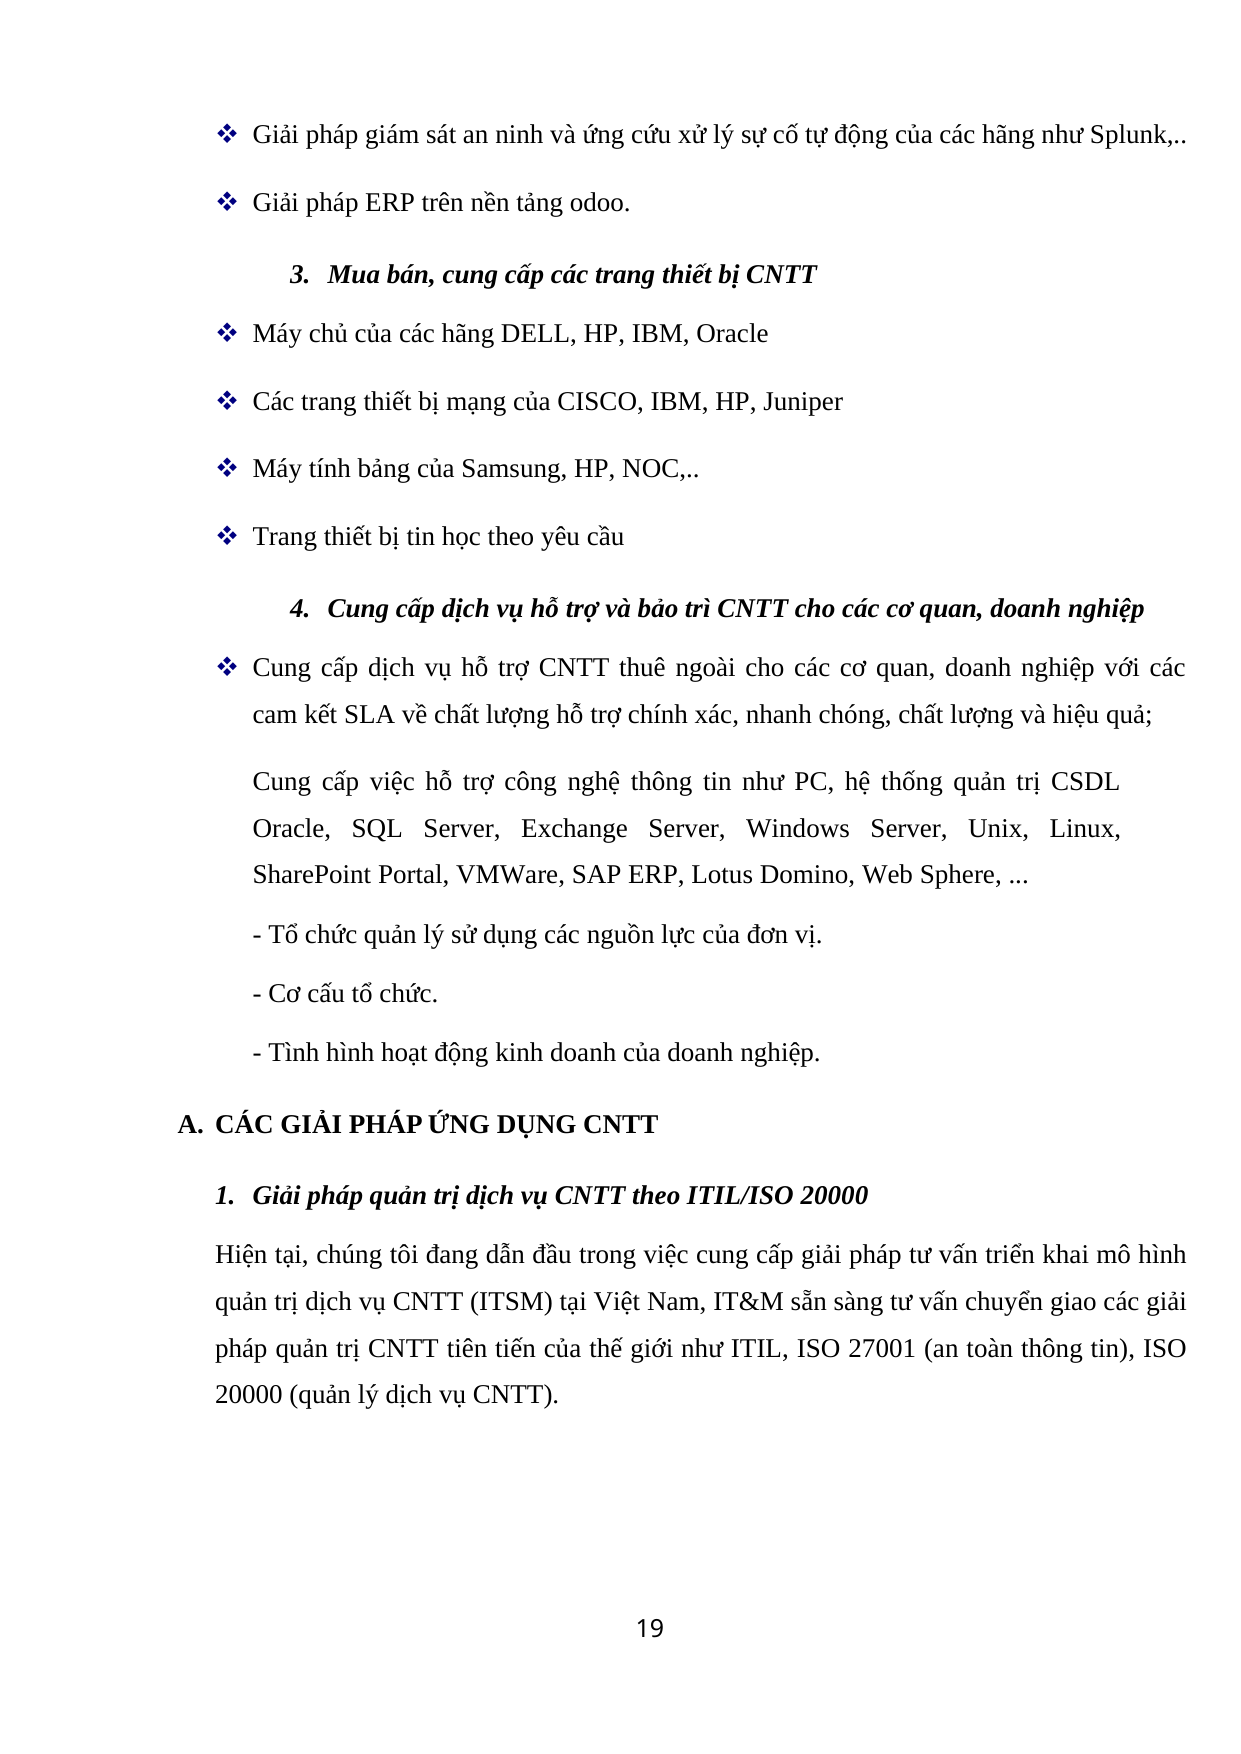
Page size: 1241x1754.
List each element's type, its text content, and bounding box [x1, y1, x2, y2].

list Máy tính bảng của Samsung, HP, NOC,.. [215, 452, 1188, 483]
list Giải pháp ERP trên nền tảng odoo. [215, 186, 1188, 217]
subtitle Cung cấp dịch vụ hỗ trợ và bảo trì CNTT cho các cơ quan, doanh nghiệp [290, 592, 1188, 623]
text Cung cấp việc hỗ trợ công nghệ thông tin như PC, hệ thống quản trị CSDL Oracle, SQL Server, Exchange Server, Windows Server, Unix, Linux, SharePoint Portal, VMWare, SAP ERP, Lotus Domino, Web Sphere, ... [252, 765, 1122, 890]
list Trang thiết bị tin học theo yêu cầu [215, 520, 1188, 551]
list Máy chủ của các hãng DELL, HP, IBM, Oracle [215, 317, 1188, 348]
list Hiện tại, chúng tôi đang dẫn đầu trong việc cung cấp giải pháp tư vấn triển khai mô hình quản trị dịch vụ CNTT (ITSM) tại Việt Nam, IT&M sẵn sàng tư vấn chuyển giao các giải pháp quản trị CNTT tiên tiến của thế giới như ITIL, ISO 27001 (an toàn thông tin), ISO 20000 (quản lý dịch vụ CNTT). [215, 1239, 1188, 1410]
text - Tình hình hoạt động kinh doanh của doanh nghiệp. [252, 1036, 1122, 1067]
subtitle Mua bán, cung cấp các trang thiết bị CNTT [290, 258, 1188, 289]
list Giải pháp giám sát an ninh và ứng cứu xử lý sự cố tự động của các hãng như Splunk,.. [215, 118, 1188, 149]
subtitle CÁC GIẢI PHÁP ỨNG DỤNG CNTT [177, 1108, 1122, 1139]
list Cung cấp dịch vụ hỗ trợ CNTT thuê ngoài cho các cơ quan, doanh nghiệp với các cam kết SLA về chất lượng hỗ trợ chính xác, nhanh chóng, chất lượng và hiệu quả; [215, 651, 1188, 729]
text - Tổ chức quản lý sử dụng các nguồn lực của đơn vị. [252, 918, 1122, 949]
text - Cơ cấu tổ chức. [252, 977, 1122, 1008]
subtitle Giải pháp quản trị dịch vụ CNTT theo ITIL/ISO 20000 [215, 1179, 1188, 1211]
list Các trang thiết bị mạng của CISCO, IBM, HP, Juniper [215, 384, 1188, 416]
